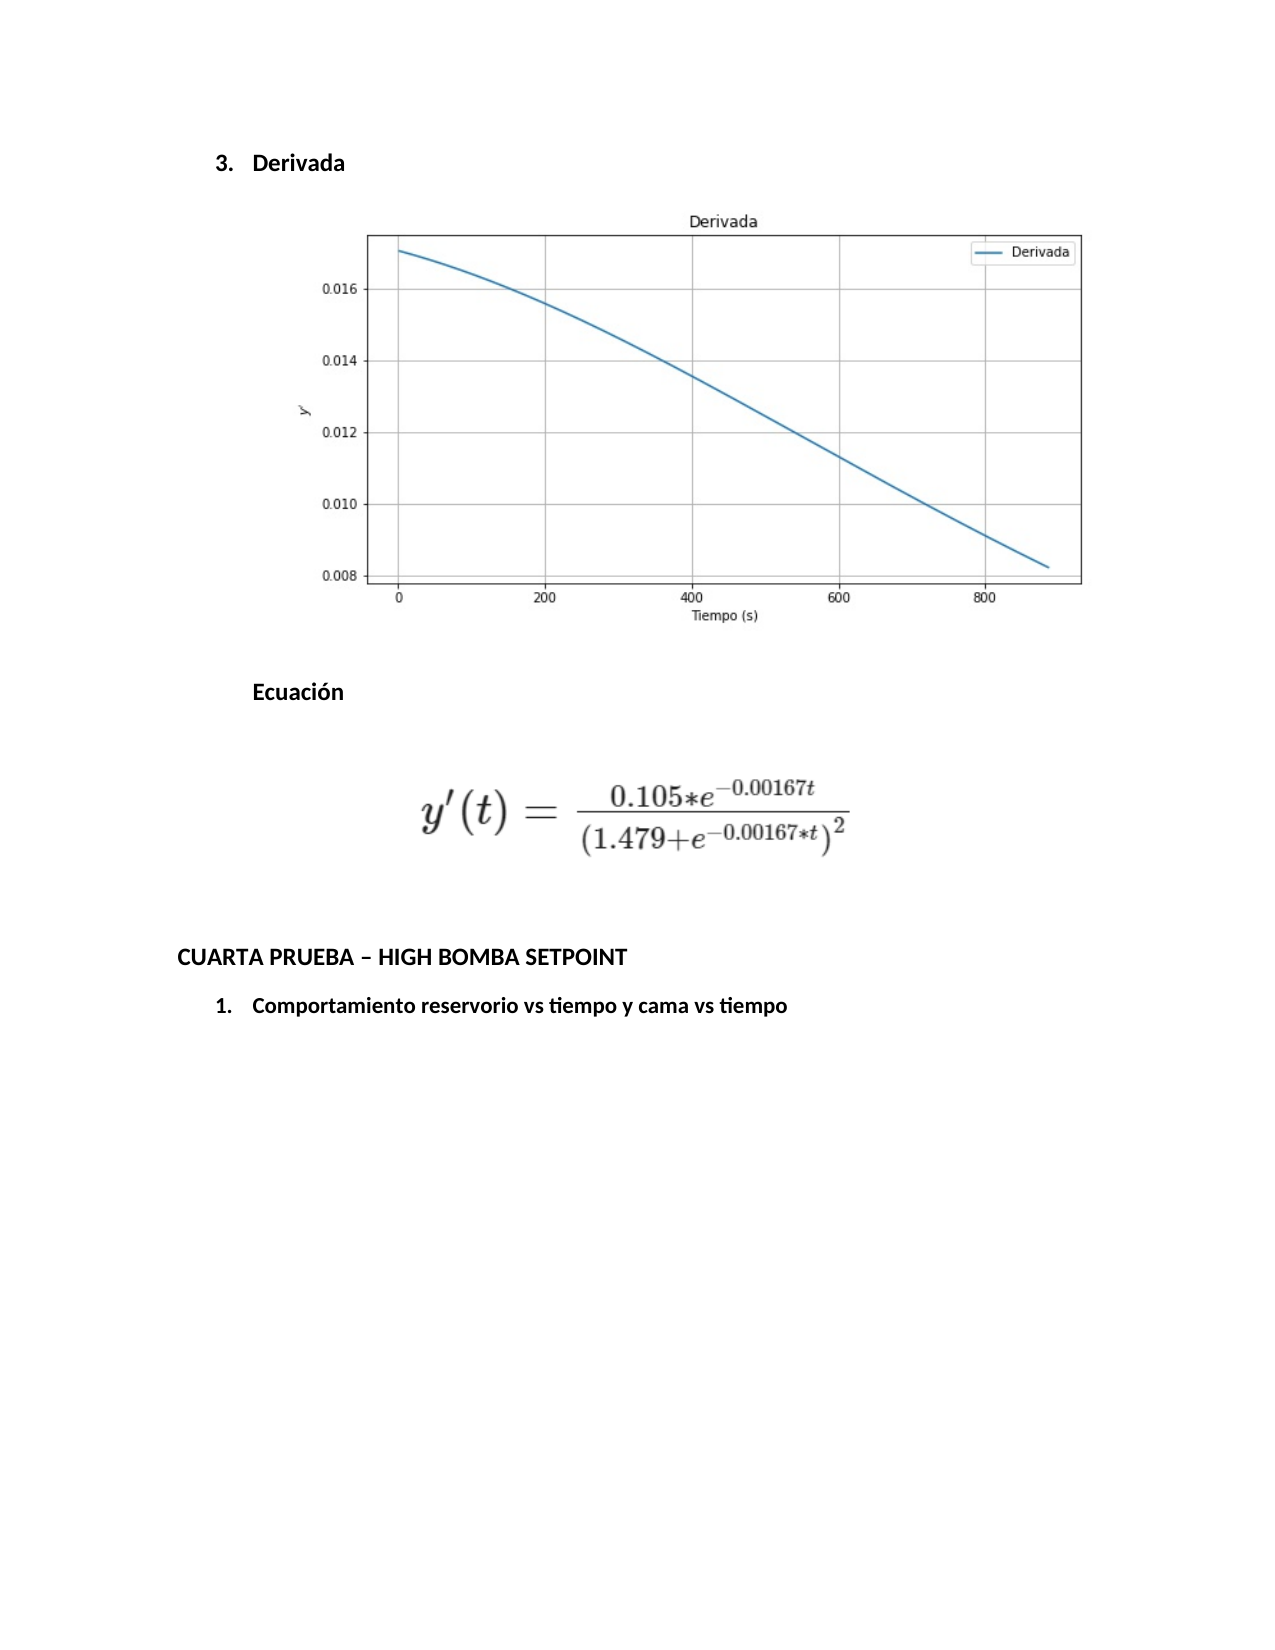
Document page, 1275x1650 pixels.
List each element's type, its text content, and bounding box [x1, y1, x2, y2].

picture [252, 180, 1173, 641]
list Ecuación [252, 676, 1098, 706]
list Comportamiento reservorio vs tiempo y cama vs tiempo [215, 991, 1098, 1019]
picture [405, 758, 870, 876]
list Derivada [215, 148, 1098, 178]
text CUARTA PRUEBA – HIGH BOMBA SETPOINT [177, 942, 1098, 972]
